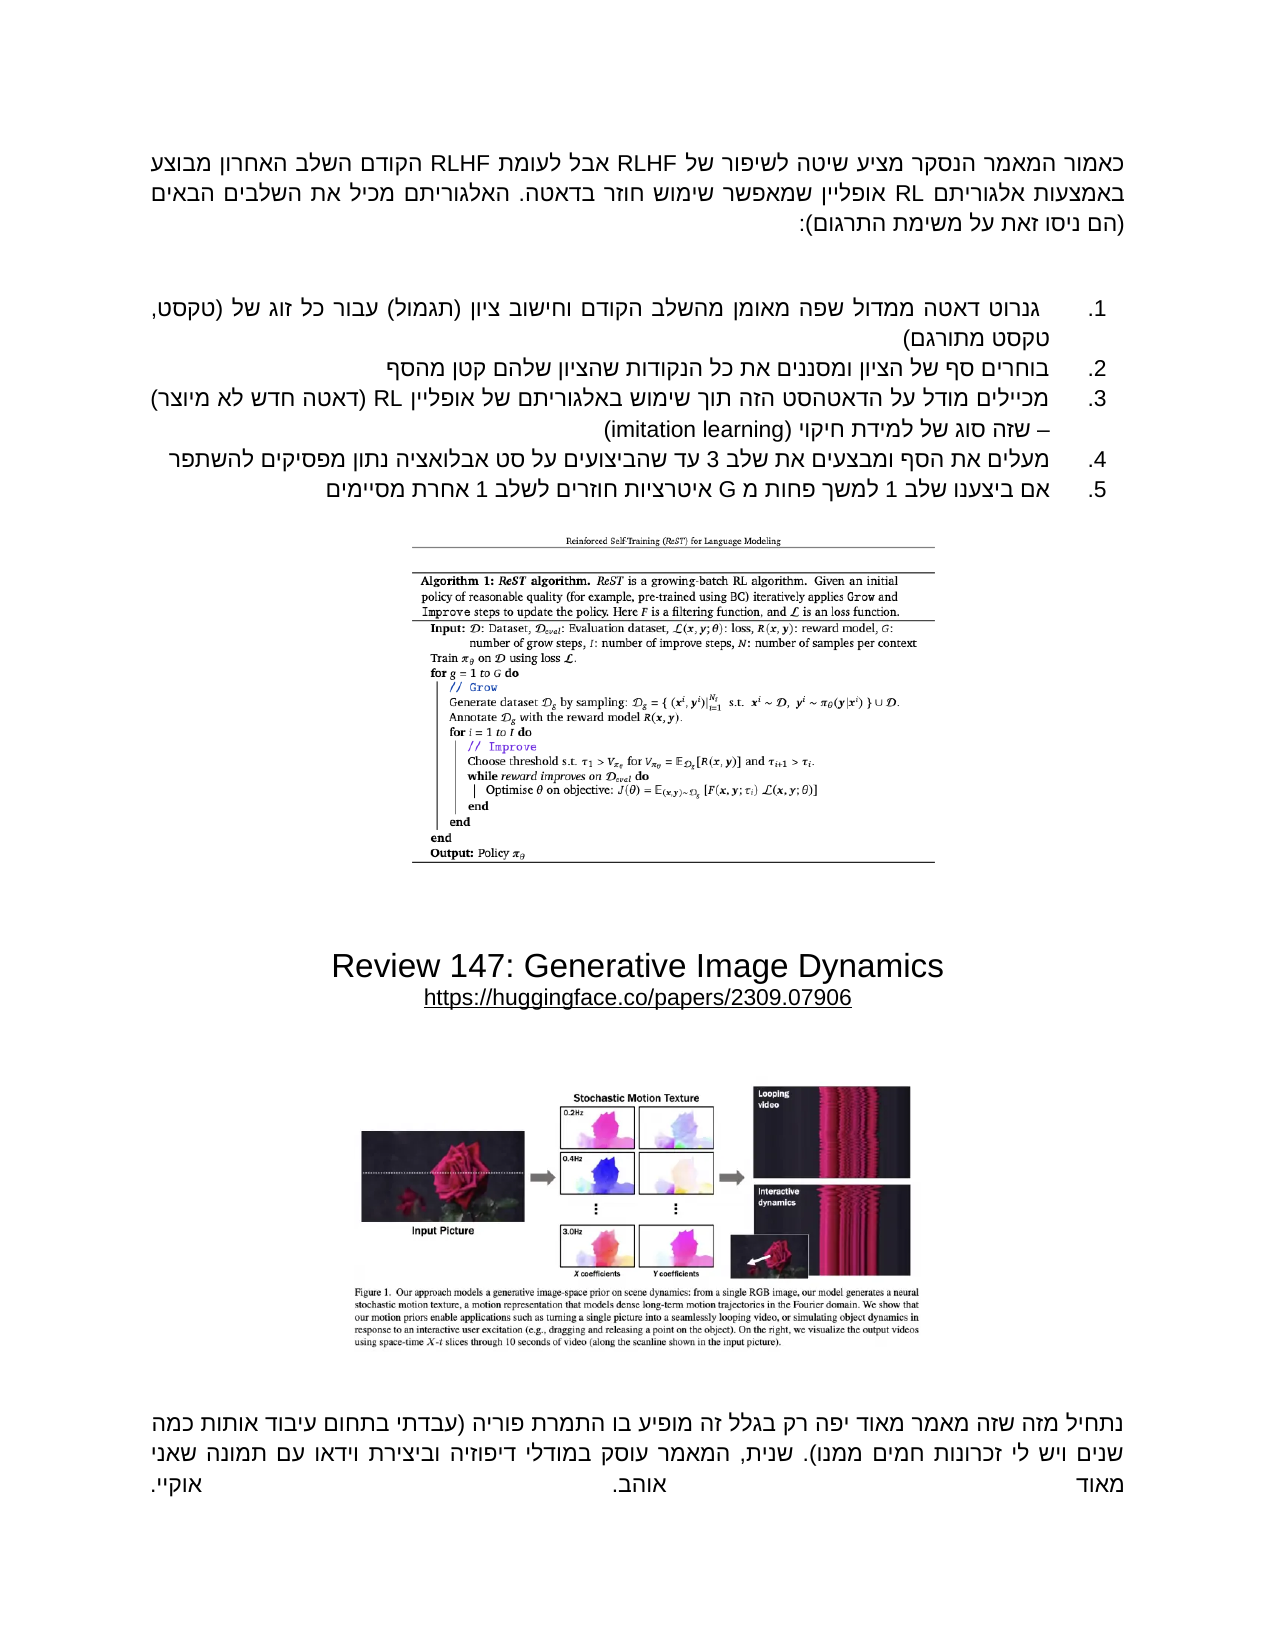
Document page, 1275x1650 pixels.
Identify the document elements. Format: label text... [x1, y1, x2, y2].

list מכיילים מודל על הדאטהסט הזה תוך שימוש באלגוריתם של אופליין RL (דאטה חדש לא מיוצר) – שזה סוג של למידת חיקוי (imitation learning) [150, 385, 1087, 442]
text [150, 1410, 1125, 1497]
list מעלים את הסף ומבצעים את שלב 3 עד שהביצועים על סט אבלואציה נתון מפסיקים להשתפר [150, 446, 1087, 472]
list גנרוט דאטה ממדול שפה מאומן מהשלב הקודם וחישוב ציון (תגמול) עבור כל זוג של (טקסט, טקסט מתורגם) [150, 295, 1087, 351]
text כאמור המאמר הנסקר מציע שיטה לשיפור של RLHF אבל לעומת RLHF הקודם השלב האחרון מבוצע באמצעות אלגוריתם RL אופליין שמאפשר שימוש חוזר בדאטה. האלגוריתם מכיל את השלבים הבאים (הם ניסו זאת על משימת התרגום): [150, 150, 1125, 237]
picture [353, 1064, 922, 1352]
list בוחרים סף של הציון ומסננים את כל הנקודות שהציון שלהם קטן מהסף [150, 355, 1087, 382]
picture [410, 522, 943, 869]
list אם ביצענו שלב 1 למשך פחות מ G איטרציות חוזרים לשלב 1 אחרת מסיימים [150, 476, 1087, 502]
